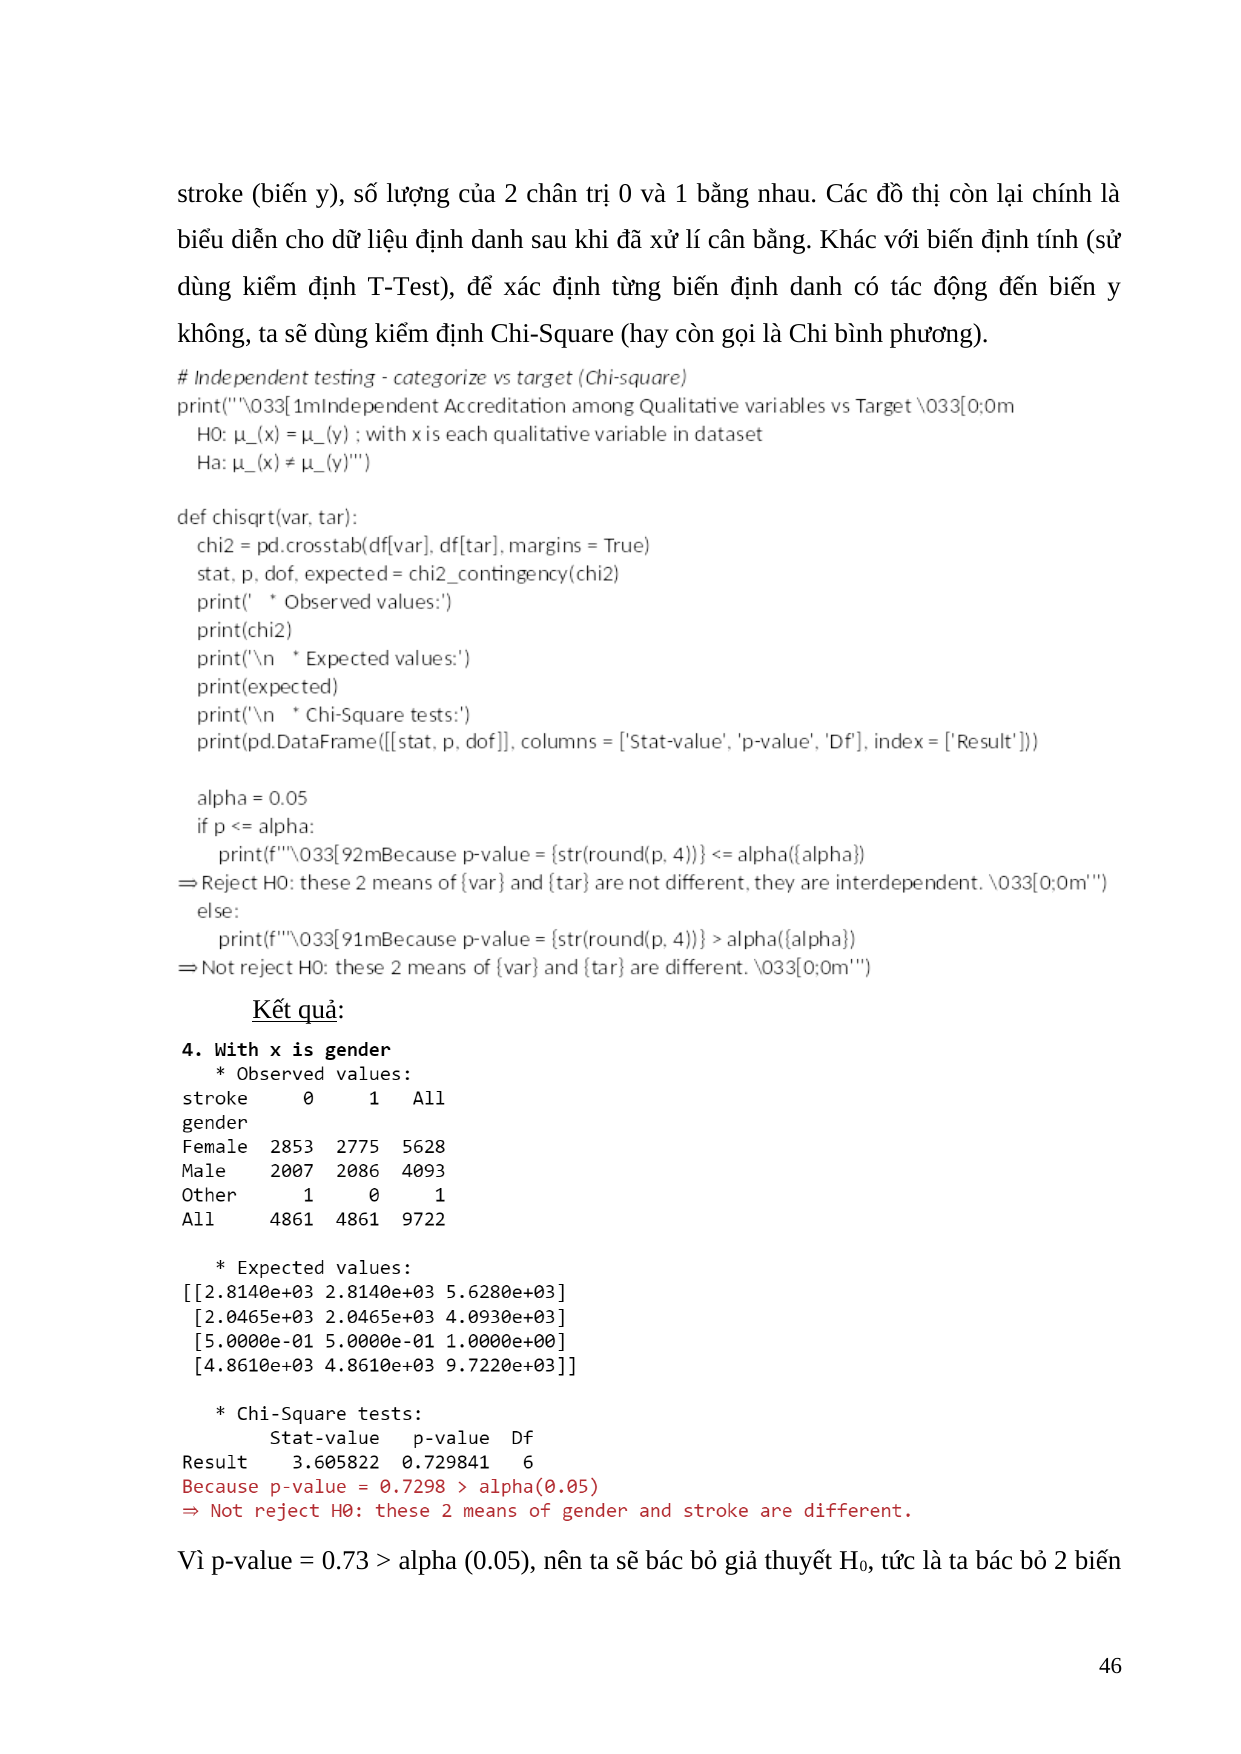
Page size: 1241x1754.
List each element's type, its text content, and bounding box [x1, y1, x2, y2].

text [177, 1544, 1122, 1575]
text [177, 177, 1122, 348]
picture [177, 1040, 1043, 1531]
text Kết quả: [177, 993, 1122, 1025]
